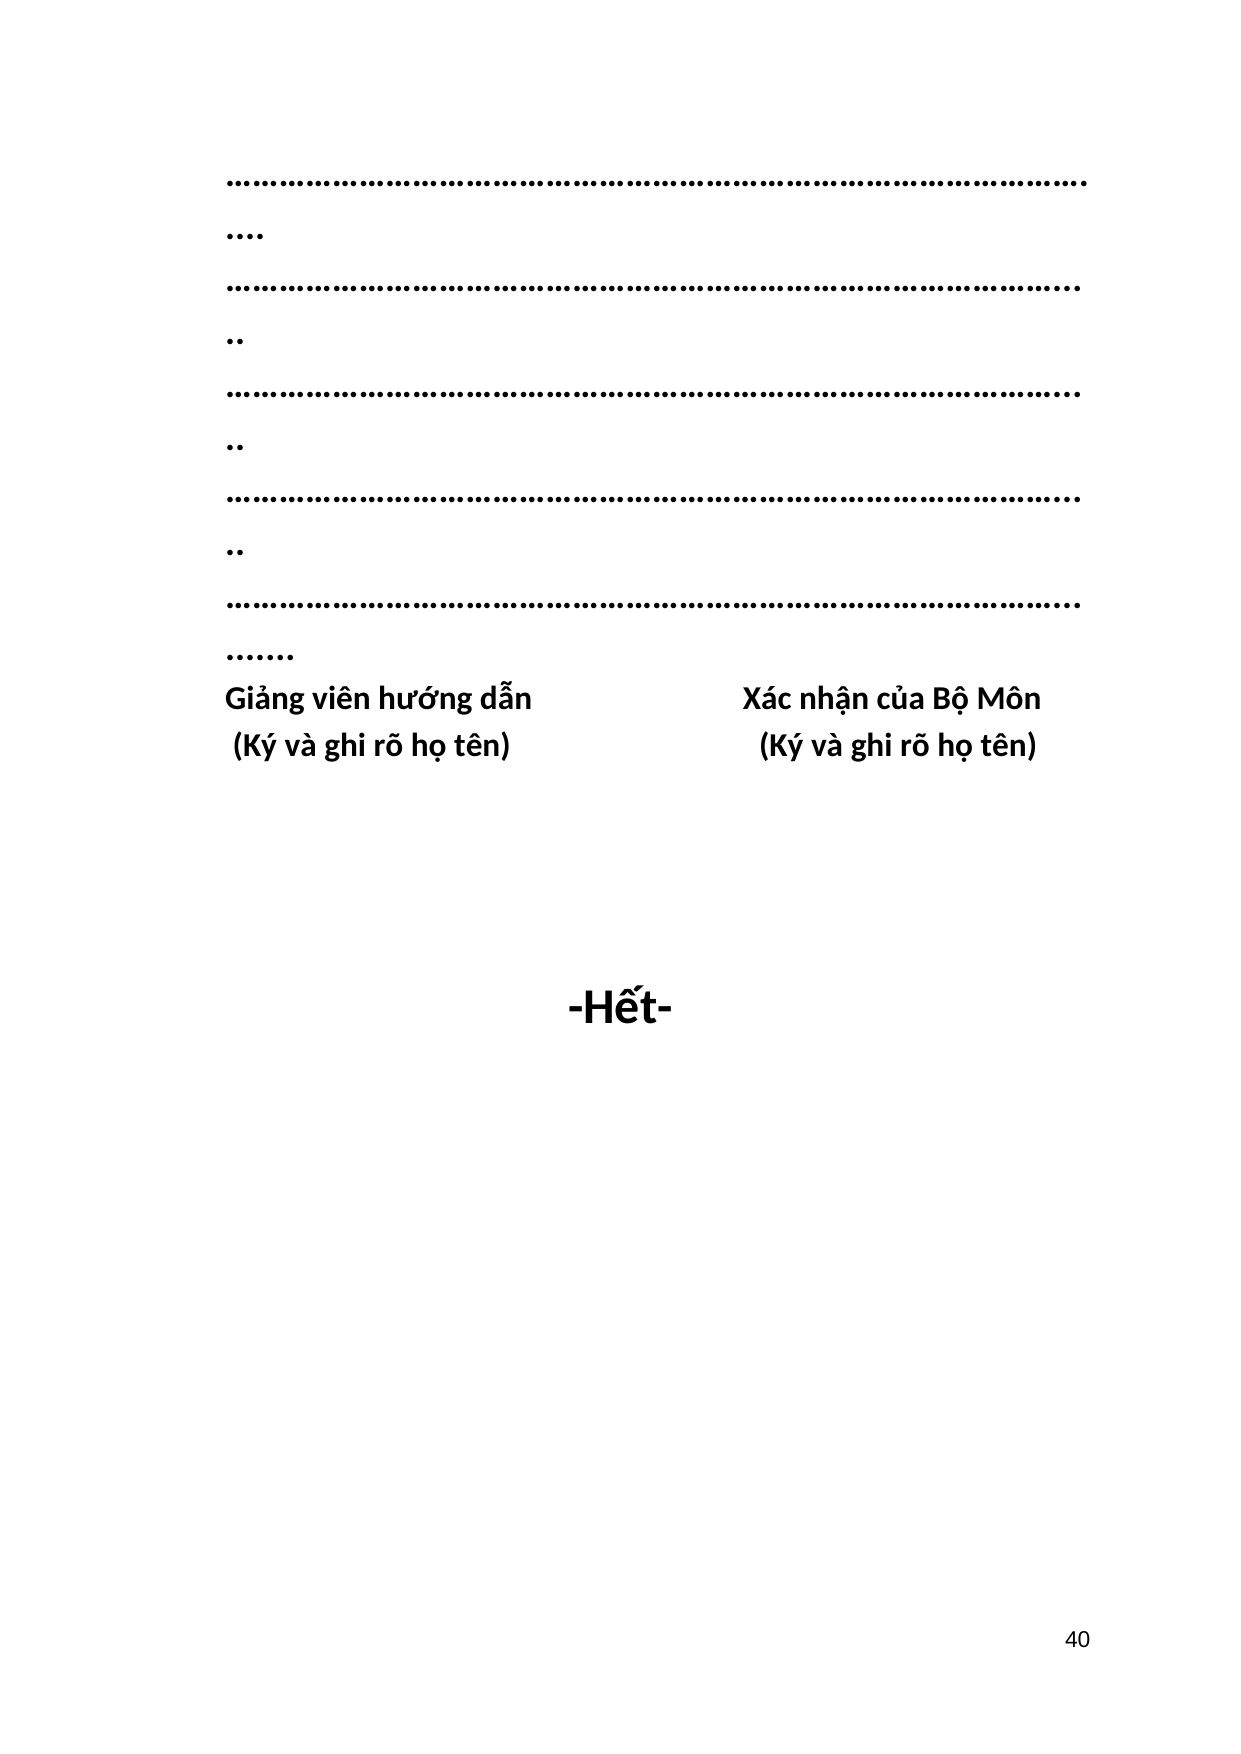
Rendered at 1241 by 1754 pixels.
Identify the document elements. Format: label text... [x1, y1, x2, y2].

list Giảng viên hướng dẫn Xác nhận của Bộ Môn [225, 677, 1090, 718]
text -Hết- [150, 975, 1090, 1036]
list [225, 150, 1090, 670]
list (Ký và ghi rõ họ tên) (Ký và ghi rõ họ tên) [225, 724, 1090, 764]
